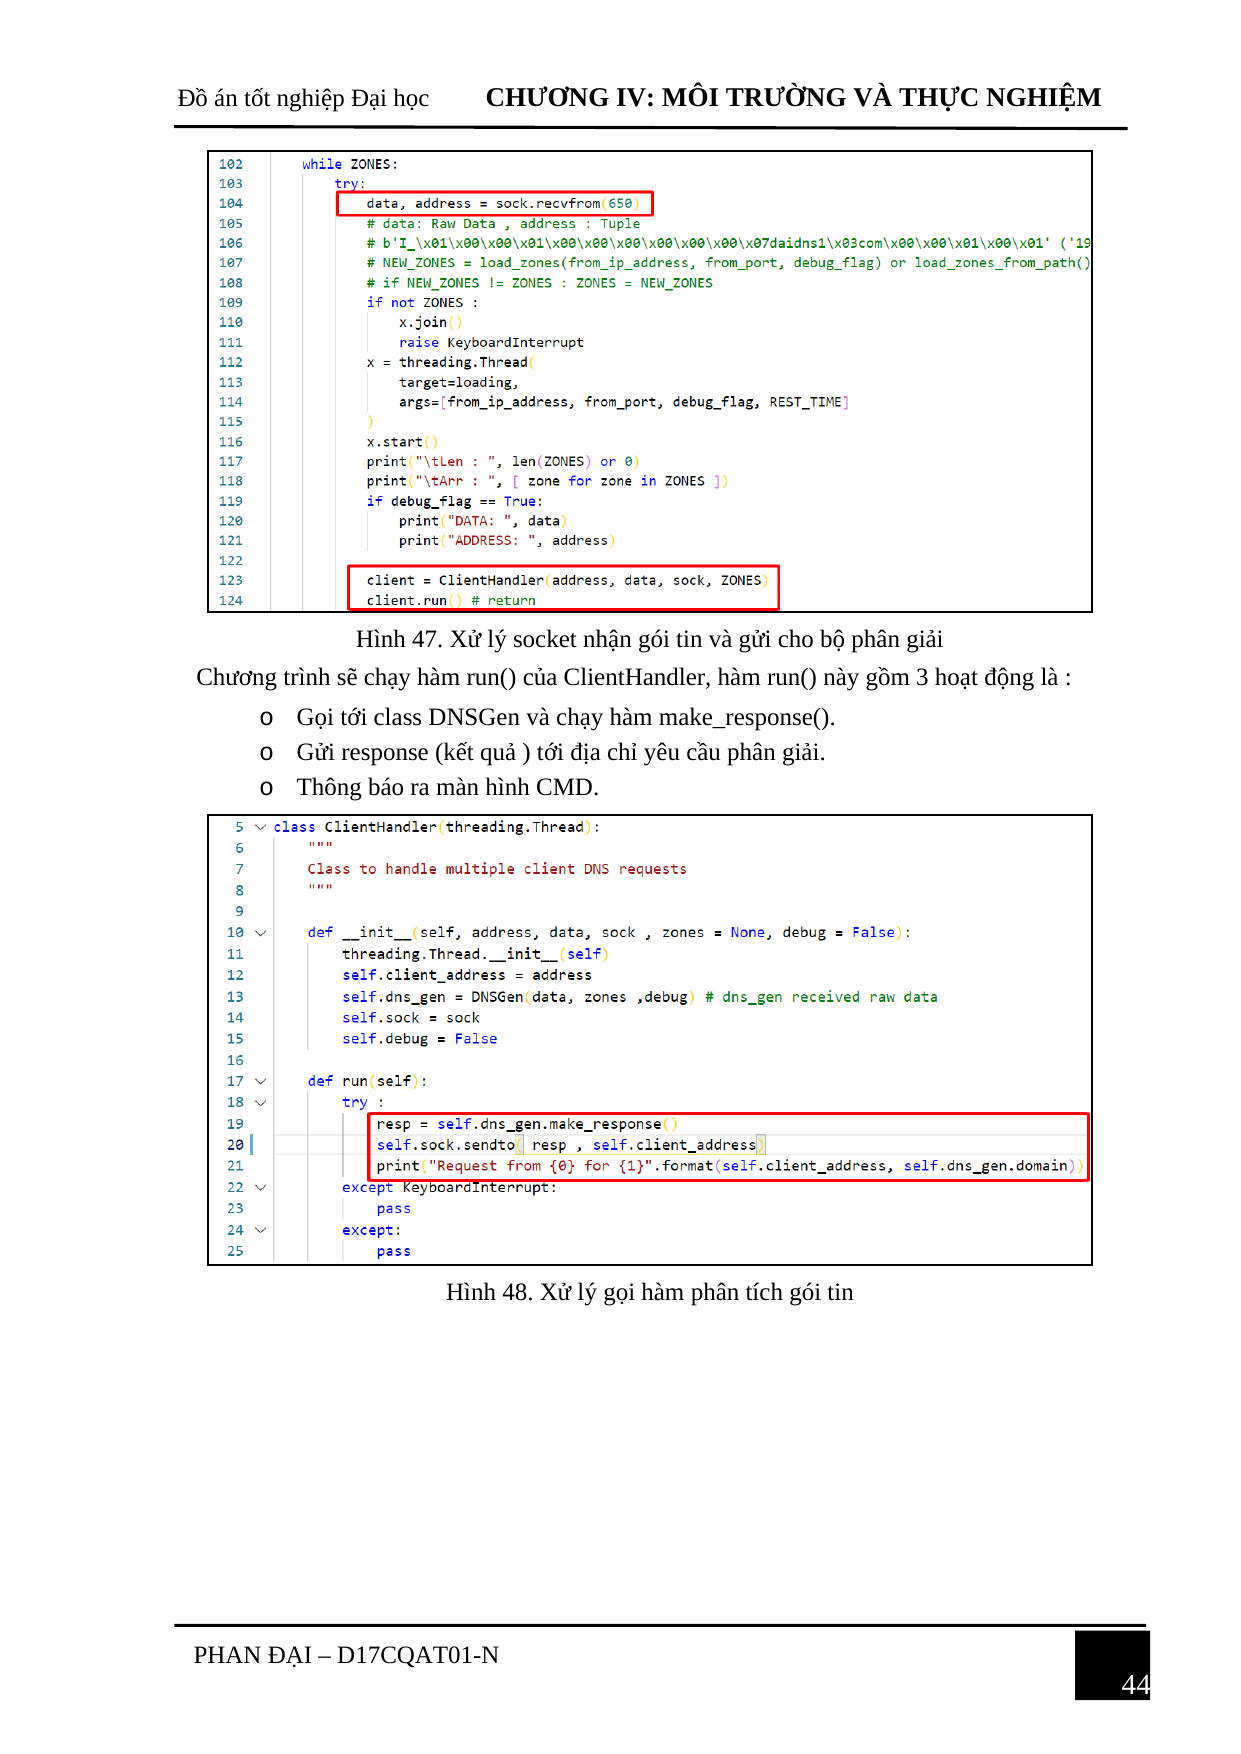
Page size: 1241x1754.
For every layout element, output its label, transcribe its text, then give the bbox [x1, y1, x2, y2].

list Gọi tới class DNSGen và chạy hàm make_response(). [259, 702, 1122, 732]
picture [209, 152, 1091, 611]
list Gửi response (kết quả ) tới địa chỉ yêu cầu phân giải. [259, 737, 1122, 768]
text Hình 48. Xử lý gọi hàm phân tích gói tin [177, 1277, 1122, 1305]
list Thông báo ra màn hình CMD. [259, 772, 1122, 803]
picture [209, 816, 1091, 1264]
text Hình 47. Xử lý socket nhận gói tin và gửi cho bộ phân giải [177, 624, 1122, 653]
text Chương trình sẽ chạy hàm run() của ClientHandler, hàm run() này gồm 3 hoạt động là : [177, 662, 1122, 691]
